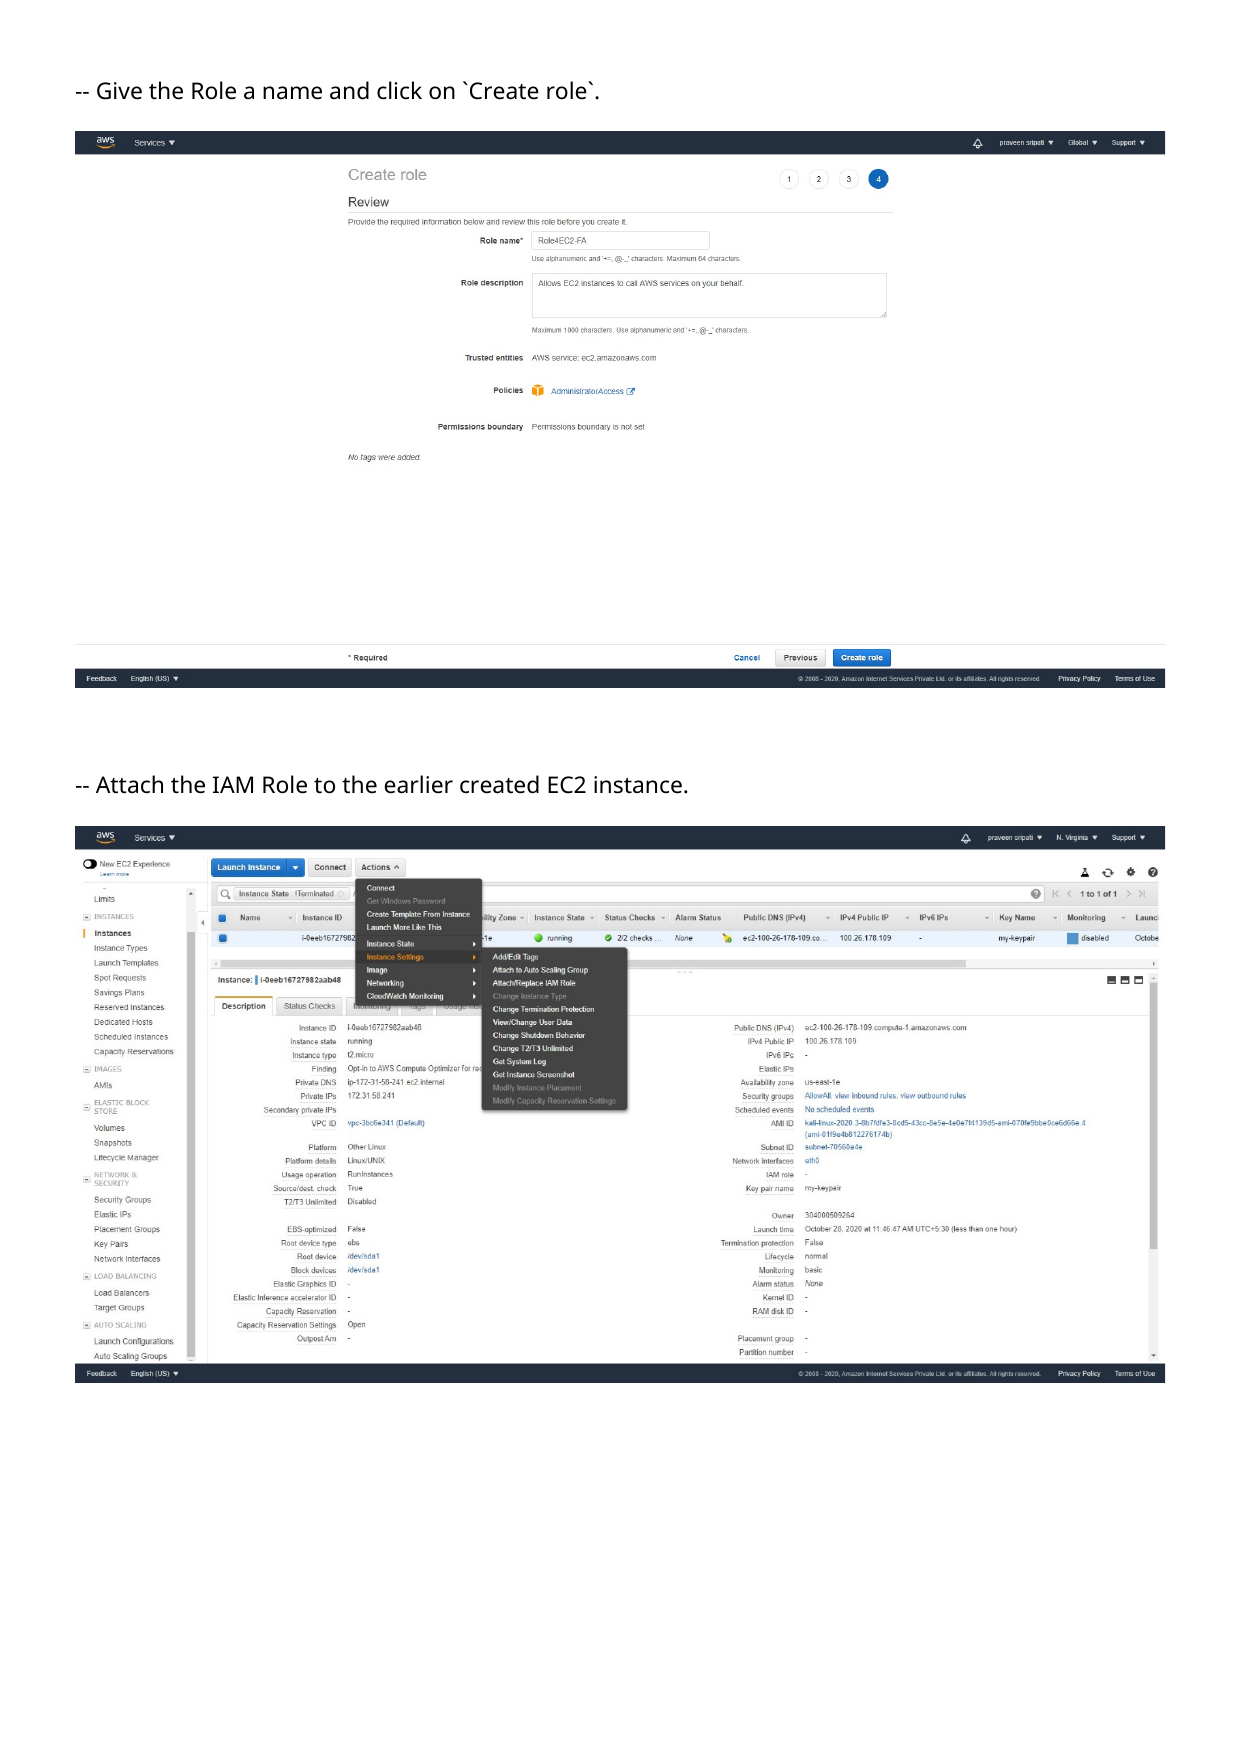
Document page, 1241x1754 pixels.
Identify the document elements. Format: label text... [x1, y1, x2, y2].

text -- Attach the IAM Role to the earlier created EC2 instance. [75, 769, 1165, 801]
picture [75, 826, 1166, 1383]
picture [75, 131, 1166, 688]
text -- Give the Role a name and click on `Create role`. [75, 75, 1165, 106]
